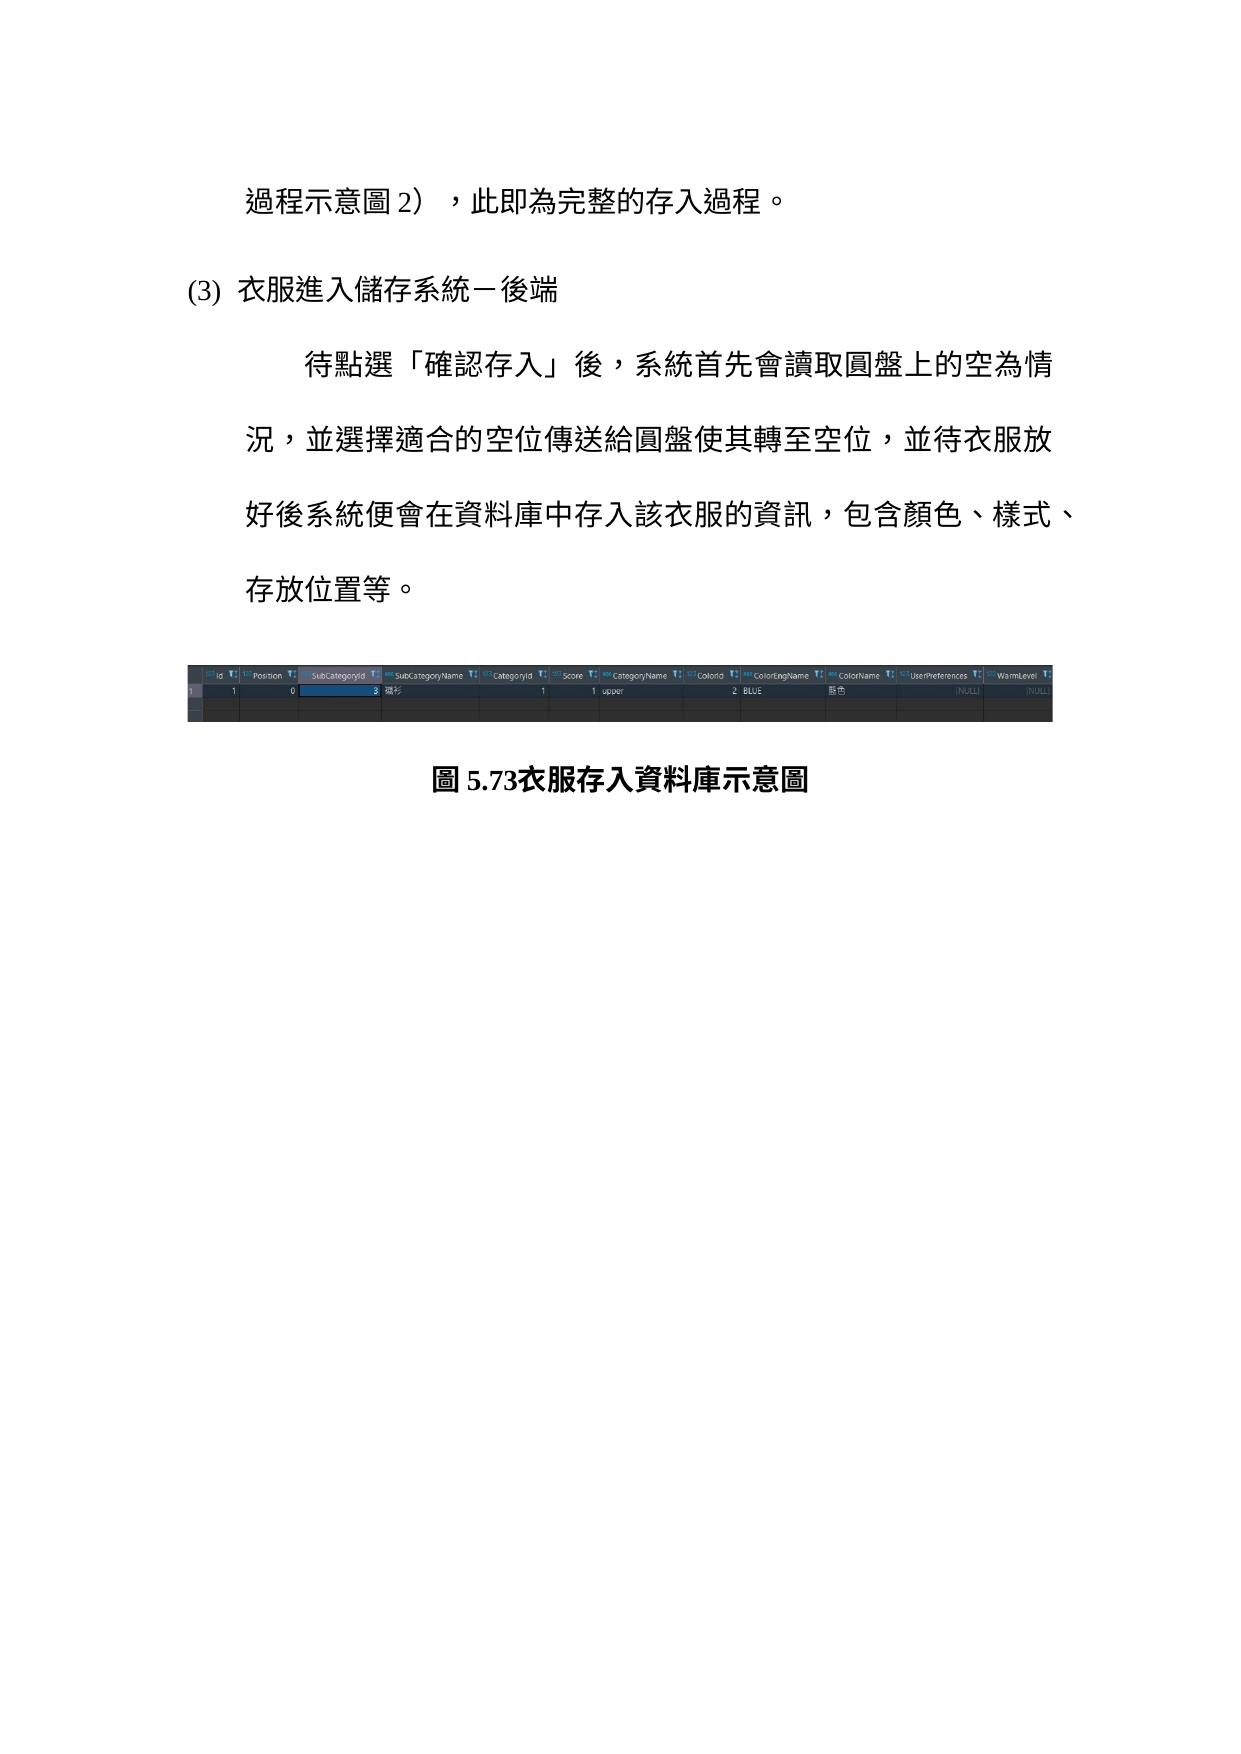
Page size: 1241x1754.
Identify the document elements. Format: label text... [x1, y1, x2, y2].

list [246, 163, 1053, 238]
list 待點選「確認存入」後，系統首先會讀取圓盤上的空為情況，並選擇適合的空位傳送給圓盤使其轉至空位，並待衣服放好後系統便會在資料庫中存入該衣服的資訊，包含顏色、樣式、存放位置等。 [246, 325, 1053, 625]
picture [187, 665, 1053, 722]
list 衣服進入儲存系統－後端 [187, 250, 1053, 325]
